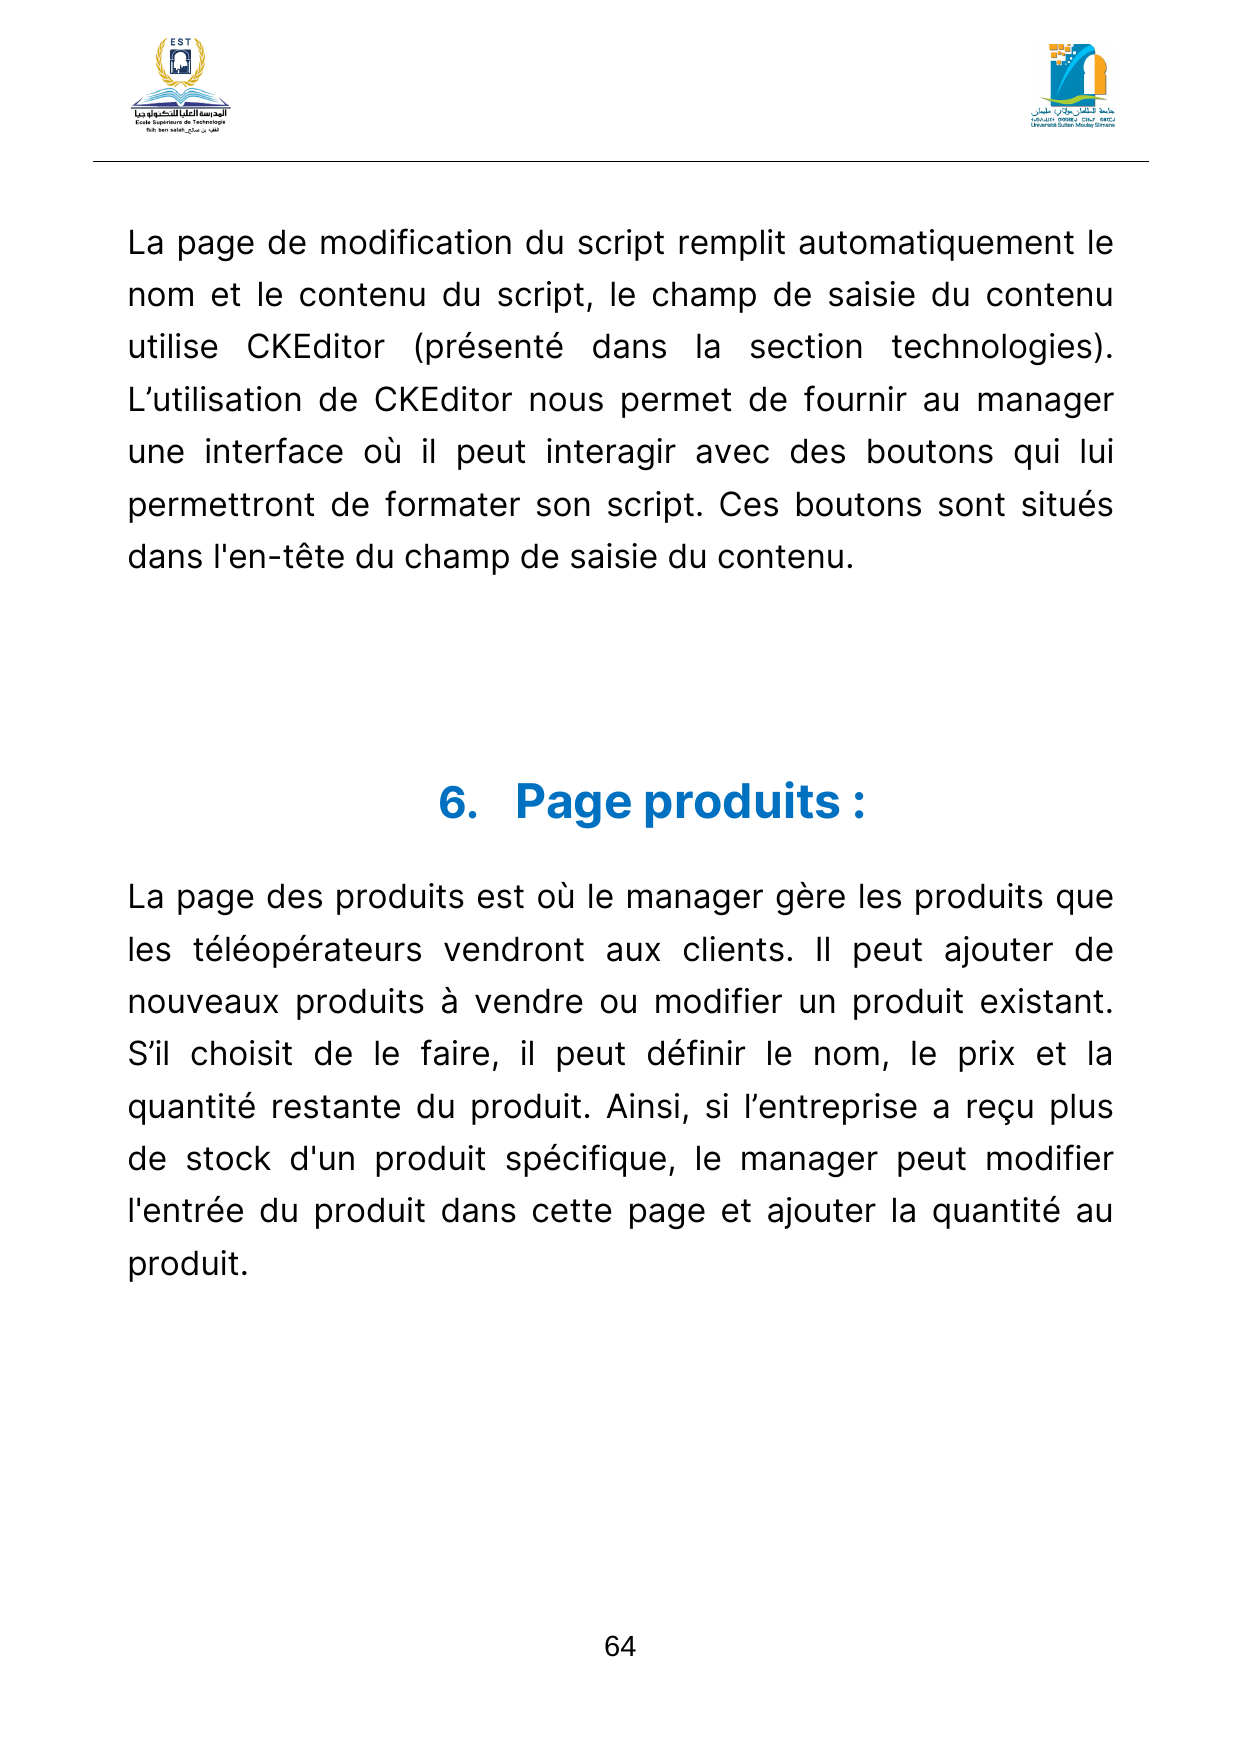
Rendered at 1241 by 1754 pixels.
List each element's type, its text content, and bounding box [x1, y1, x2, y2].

text La page des produits est où le manager gère les produits que les téléopérateurs vendront aux clients. Il peut ajouter de nouveaux produits à vendre ou modifier un produit existant. S’il choisit de le faire, il peut définir le nom, le prix et la quantité restante du produit. Ainsi, si l’entreprise a reçu plus de stock d'un produit spécifique, le manager peut modifier l'entrée du produit dans cette page et ajouter la quantité au produit. [127, 876, 1115, 1283]
subtitle Page produits : [438, 772, 1138, 830]
text La page de modification du script remplit automatiquement le nom et le contenu du script, le champ de saisie du contenu utilise CKEditor (présenté dans la section technologies). L’utilisation de CKEditor nous permet de fournir au manager une interface où il peut interagir avec des boutons qui lui permettront de formater son script. Ces boutons sont situés dans l'en-tête du champ de saisie du contenu. [127, 222, 1115, 576]
picture [1031, 44, 1115, 128]
picture [126, 23, 236, 149]
